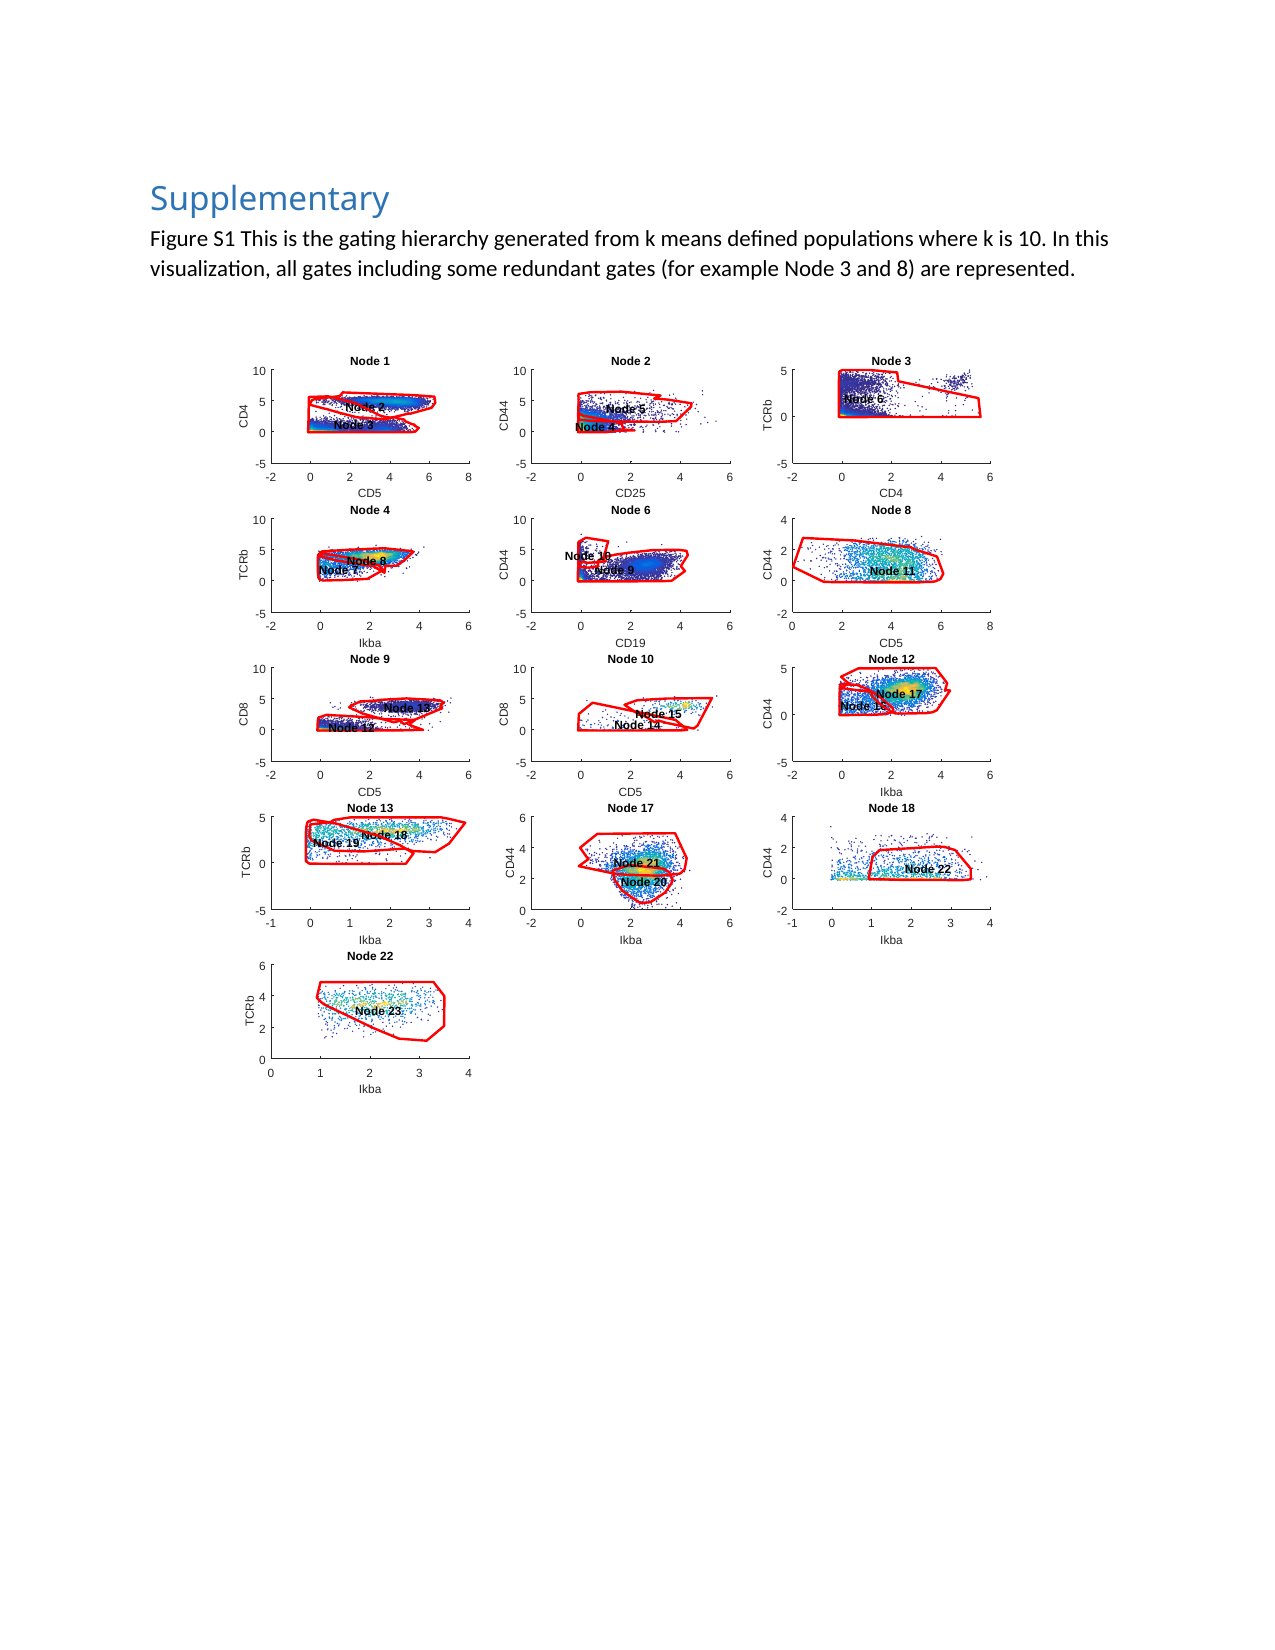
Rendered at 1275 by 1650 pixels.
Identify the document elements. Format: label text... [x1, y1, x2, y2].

text Figure S1 This is the gating hierarchy generated from k means defined populations where k is 10. In this visualization, all gates including some redundant gates (for example Node 3 and 8) are represented. [150, 224, 1125, 282]
picture [343, 1007, 351, 1014]
subtitle Supplementary [150, 175, 1125, 220]
picture [916, 554, 924, 560]
picture [862, 547, 871, 553]
